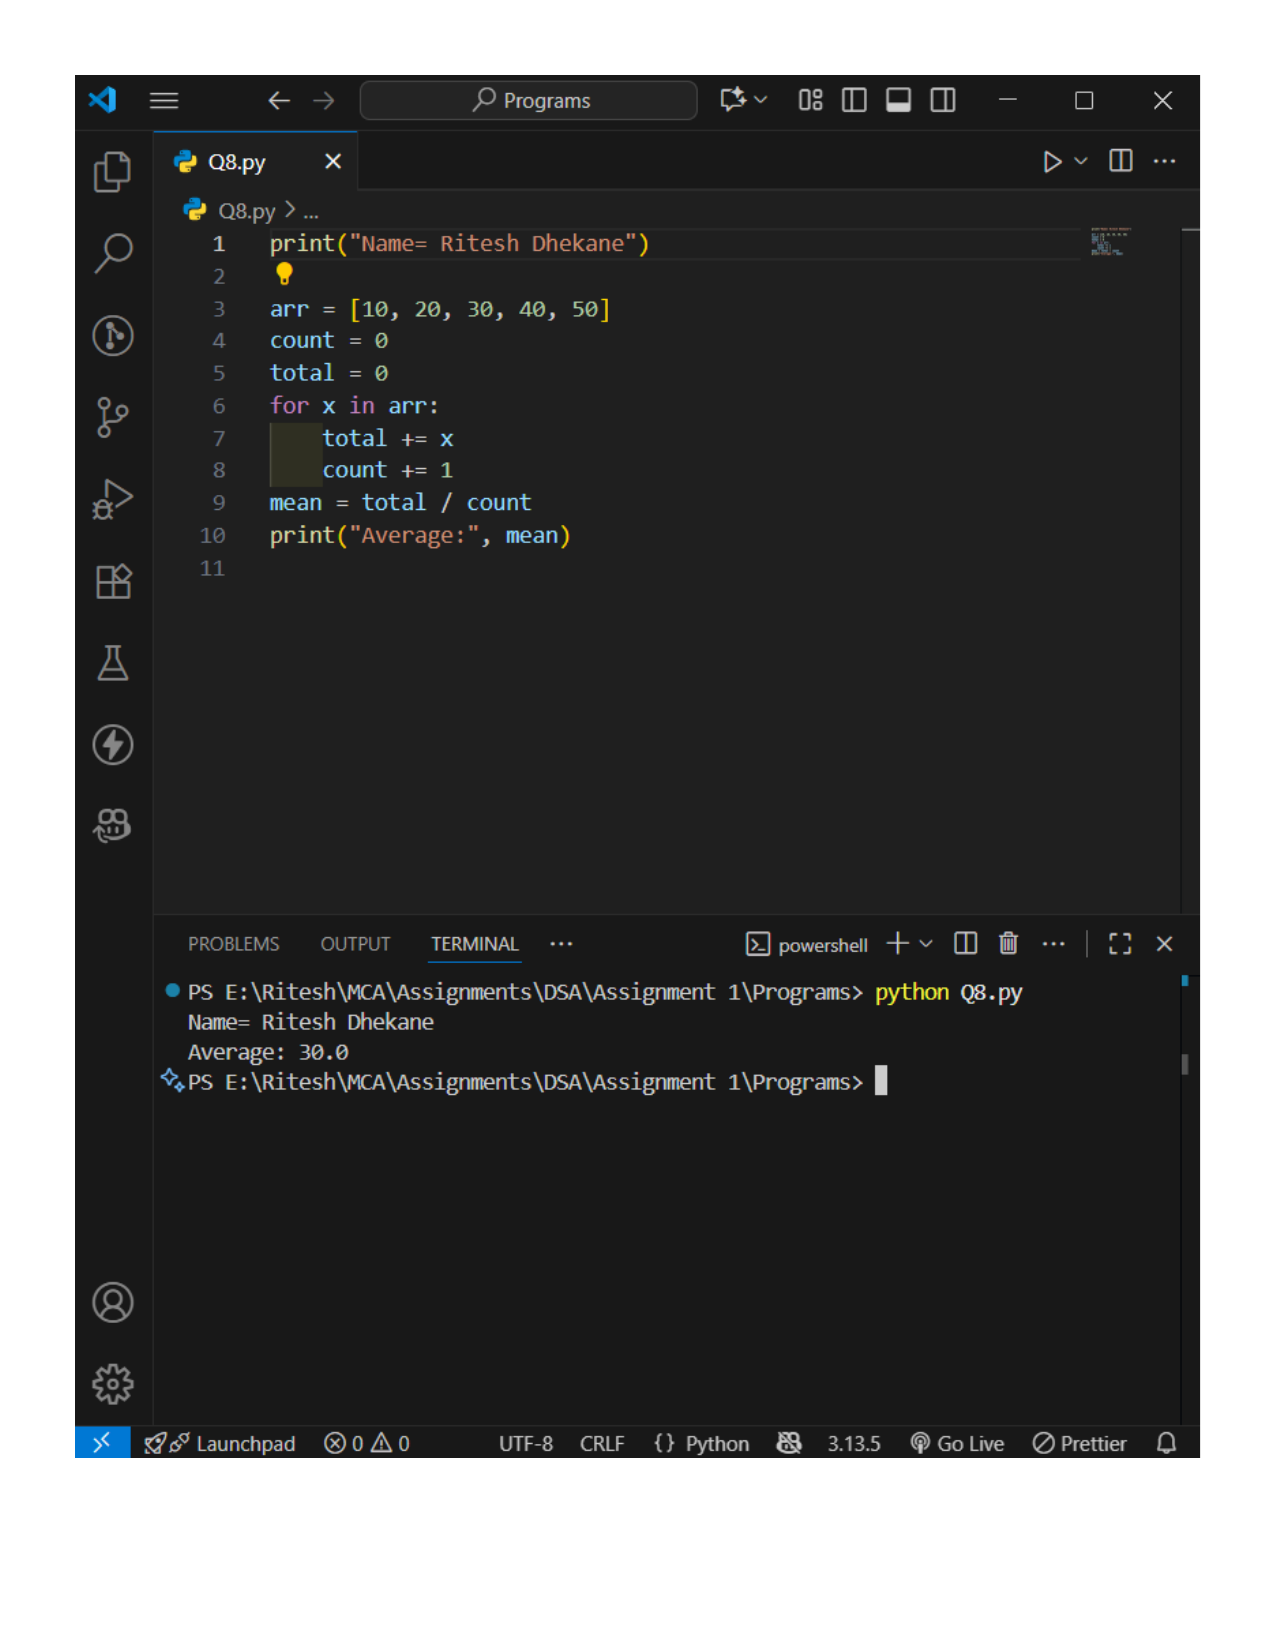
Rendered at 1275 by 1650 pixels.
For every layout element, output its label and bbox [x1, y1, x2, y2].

picture [75, 75, 1200, 1458]
